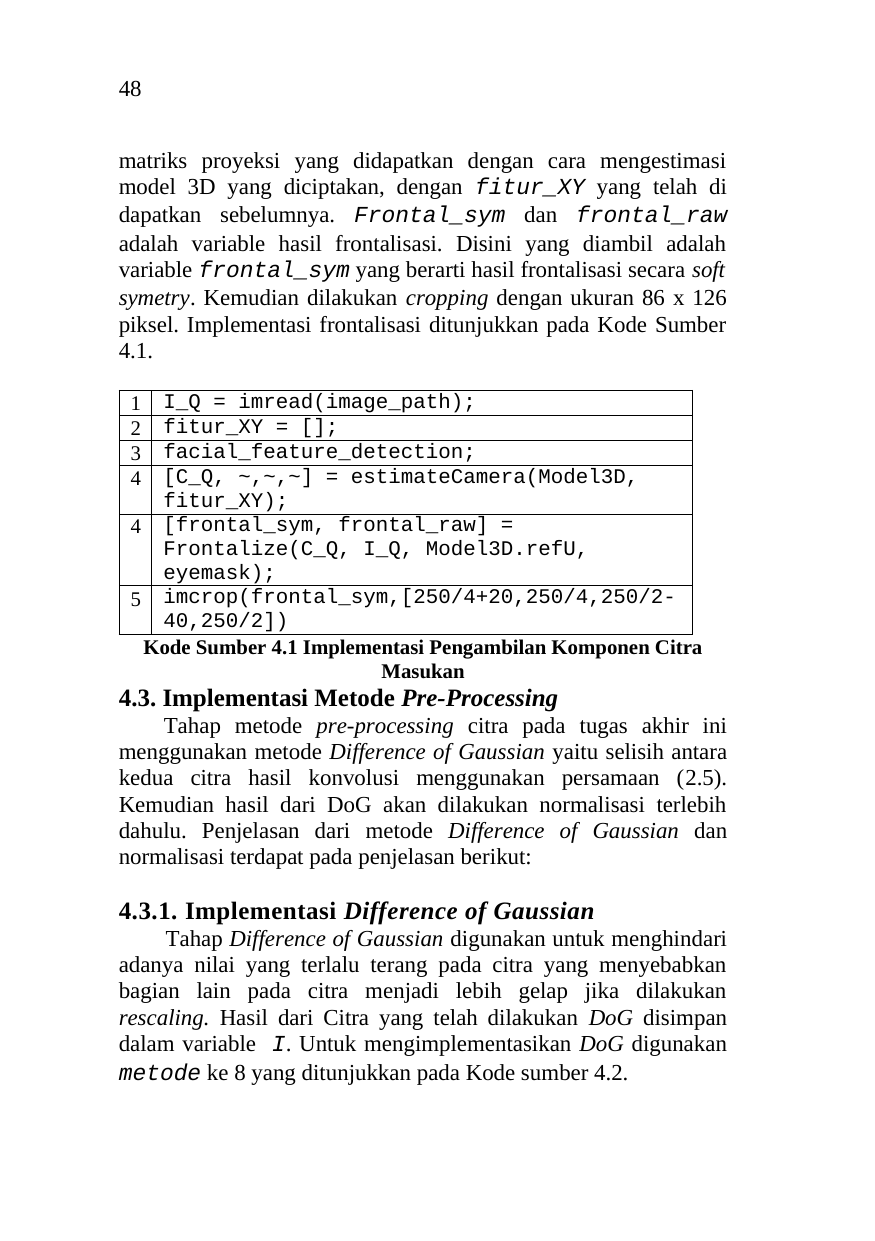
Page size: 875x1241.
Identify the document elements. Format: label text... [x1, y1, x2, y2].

table_cell fitur_XY = []; [152, 416, 692, 440]
table_cell [frontal_sym, frontal_raw] = Frontalize(C_Q, I_Q, Model3D.refU, eyemask); [152, 515, 692, 585]
table_cell 3 [120, 441, 151, 465]
text Tahap metode pre-processing citra pada tugas akhir ini menggunakan metode Difference of Gaussian yaitu selisih antara kedua citra hasil konvolusi menggunakan persamaan (2.5). Kemudian hasil dari DoG akan dilakukan normalisasi terlebih dahulu. Penjelasan dari metode Difference of Gaussian dan normalisasi terdapat pada penjelasan berikut: [118, 712, 727, 870]
table_cell 2 [120, 416, 151, 440]
text Tahap Difference of Gaussian digunakan untuk menghindari adanya nilai yang terlalu terang pada citra yang menyebabkan bagian lain pada citra menjadi lebih gelap jika dilakukan rescaling. Hasil dari Citra yang telah dilakukan DoG disimpan dalam variable I. Untuk mengimplementasikan DoG digunakan metode ke 8 yang ditunjukkan pada Kode sumber 4.2. [118, 925, 727, 1087]
list Implementasi Metode Pre-Processing [118, 683, 727, 712]
table_cell imcrop(frontal_sym,[250/4+20,250/4,250/2-40,250/2]) [152, 586, 692, 634]
table_header I_Q = imread(image_path); [152, 391, 692, 415]
table_cell 4 [120, 515, 151, 585]
table_cell facial_feature_detection; [152, 441, 692, 465]
table_cell [C_Q, ~,~,~] = estimateCamera(Model3D, fitur_XY); [152, 466, 692, 513]
table_header 1 [120, 391, 151, 415]
table_cell 4 [120, 466, 151, 513]
list Implementasi Difference of Gaussian [118, 896, 727, 925]
text Kode Sumber 4.1 Implementasi Pengambilan Komponen Citra Masukan [118, 635, 727, 683]
table_cell 5 [120, 586, 151, 634]
